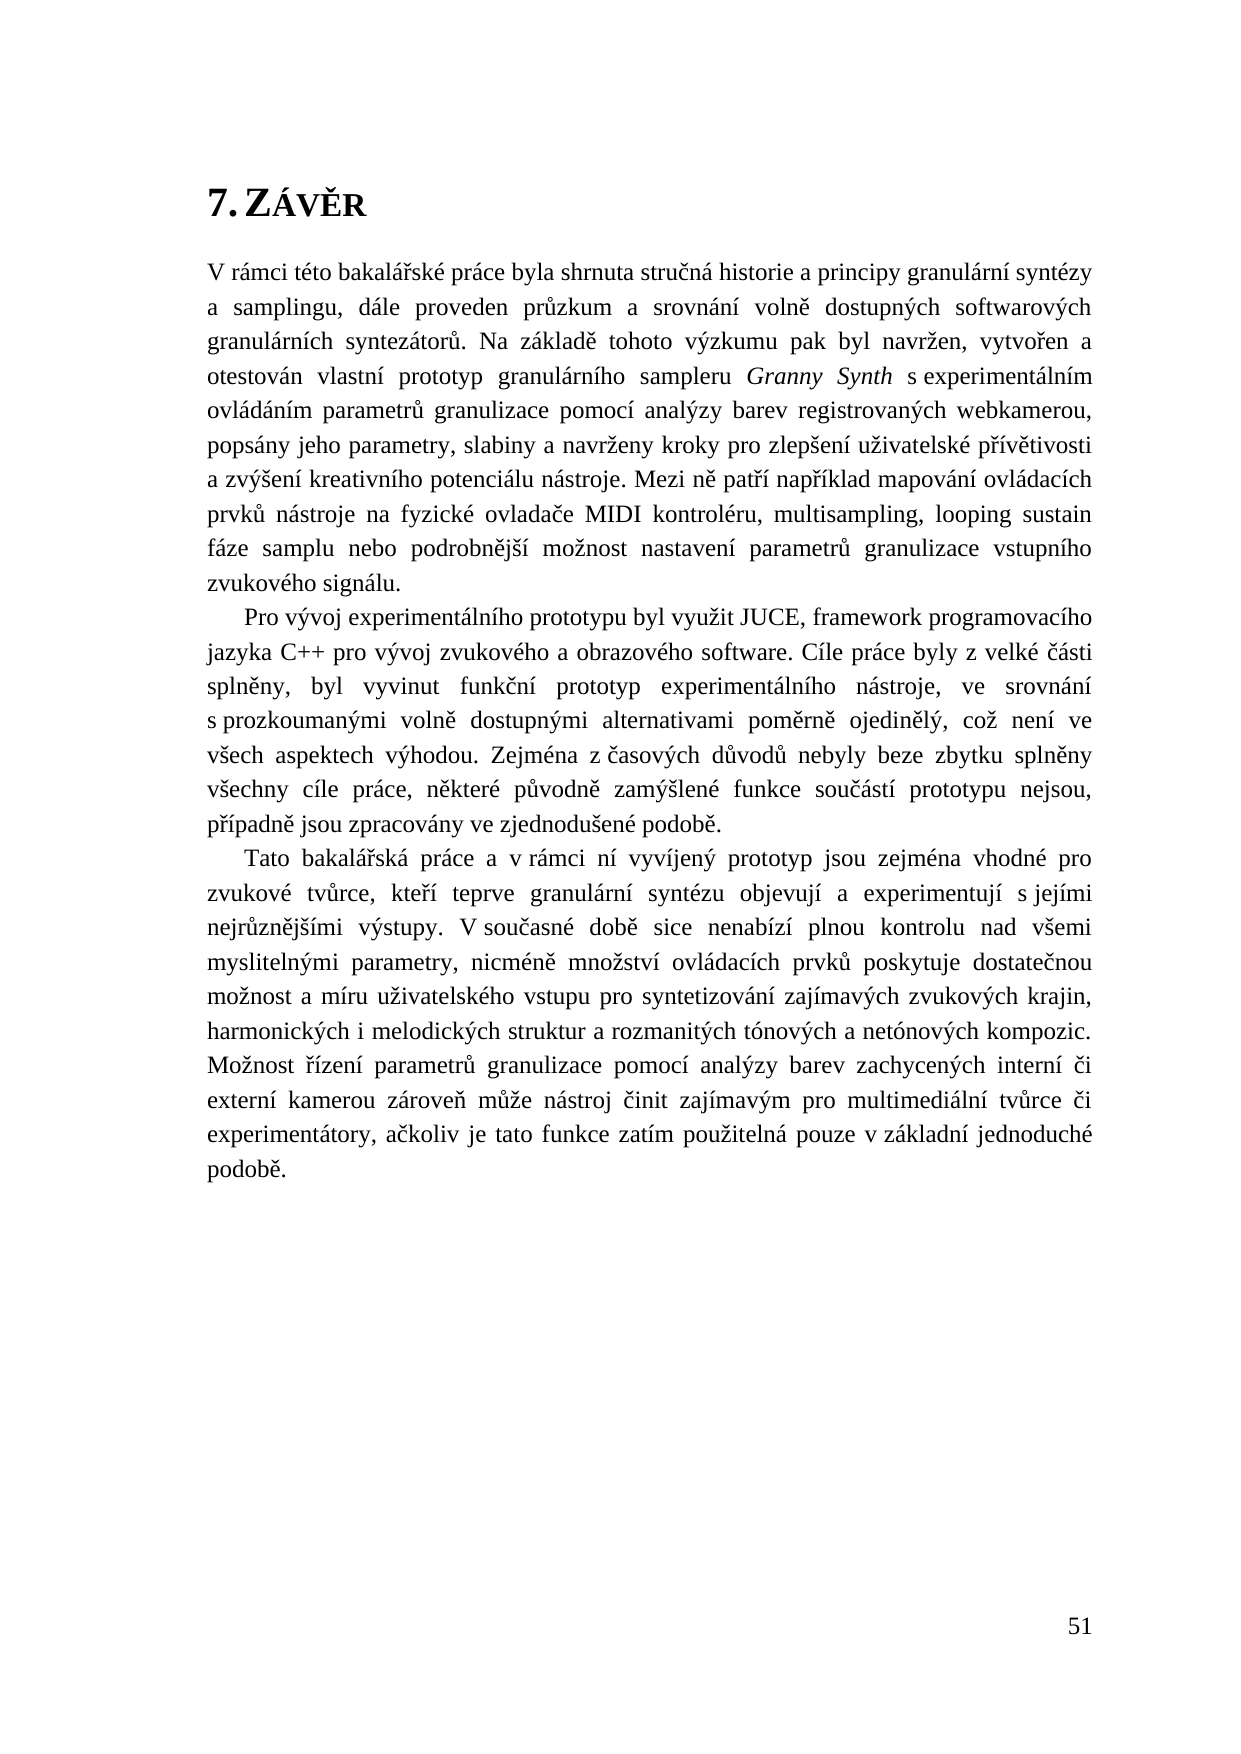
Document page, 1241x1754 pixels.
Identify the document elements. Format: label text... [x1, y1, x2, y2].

text V rámci této bakalářské práce byla shrnuta stručná historie a principy granulární syntézy a samplingu, dále proveden průzkum a srovnání volně dostupných softwarových granulárních syntezátorů. Na základě tohoto výzkumu pak byl navržen, vytvořen a otestován vlastní prototyp granulárního sampleru Granny Synth s experimentálním ovládáním parametrů granulizace pomocí analýzy barev registrovaných webkamerou, popsány jeho parametry, slabiny a navrženy kroky pro zlepšení uživatelské přívětivosti a zvýšení kreativního potenciálu nástroje. Mezi ně patří například mapování ovládacích prvků nástroje na fyzické ovladače MIDI kontroléru, multisampling, looping sustain fáze samplu nebo podrobnější možnost nastavení parametrů granulizace vstupního zvukového signálu. [207, 257, 1092, 596]
text Pro vývoj experimentálního prototypu byl využit JUCE, framework programovacího jazyka C++ pro vývoj zvukového a obrazového software. Cíle práce byly z velké části splněny, byl vyvinut funkční prototyp experimentálního nástroje, ve srovnání s prozkoumanými volně dostupnými alternativami poměrně ojedinělý, což není ve všech aspektech výhodou. Zejména z časových důvodů nebyly beze zbytku splněny všechny cíle práce, některé původně zamýšlené funkce součástí prototypu nejsou, případně jsou zpracovány ve zjednodušené podobě. [207, 602, 1092, 838]
subtitle Závěr [207, 177, 1092, 225]
text Tato bakalářská práce a v rámci ní vyvíjený prototyp jsou zejména vhodné pro zvukové tvůrce, kteří teprve granulární syntézu objevují a experimentují s jejími nejrůznějšími výstupy. V současné době sice nenabízí plnou kontrolu nad všemi myslitelnými parametry, nicméně množství ovládacích prvků poskytuje dostatečnou možnost a míru uživatelského vstupu pro syntetizování zajímavých zvukových krajin, harmonických i melodických struktur a rozmanitých tónových a netónových kompozic. Možnost řízení parametrů granulizace pomocí analýzy barev zachycených interní či externí kamerou zároveň může nástroj činit zajímavým pro multimediální tvůrce či experimentátory, ačkoliv je tato funkce zatím použitelná pouze v základní jednoduché podobě. [207, 843, 1092, 1182]
